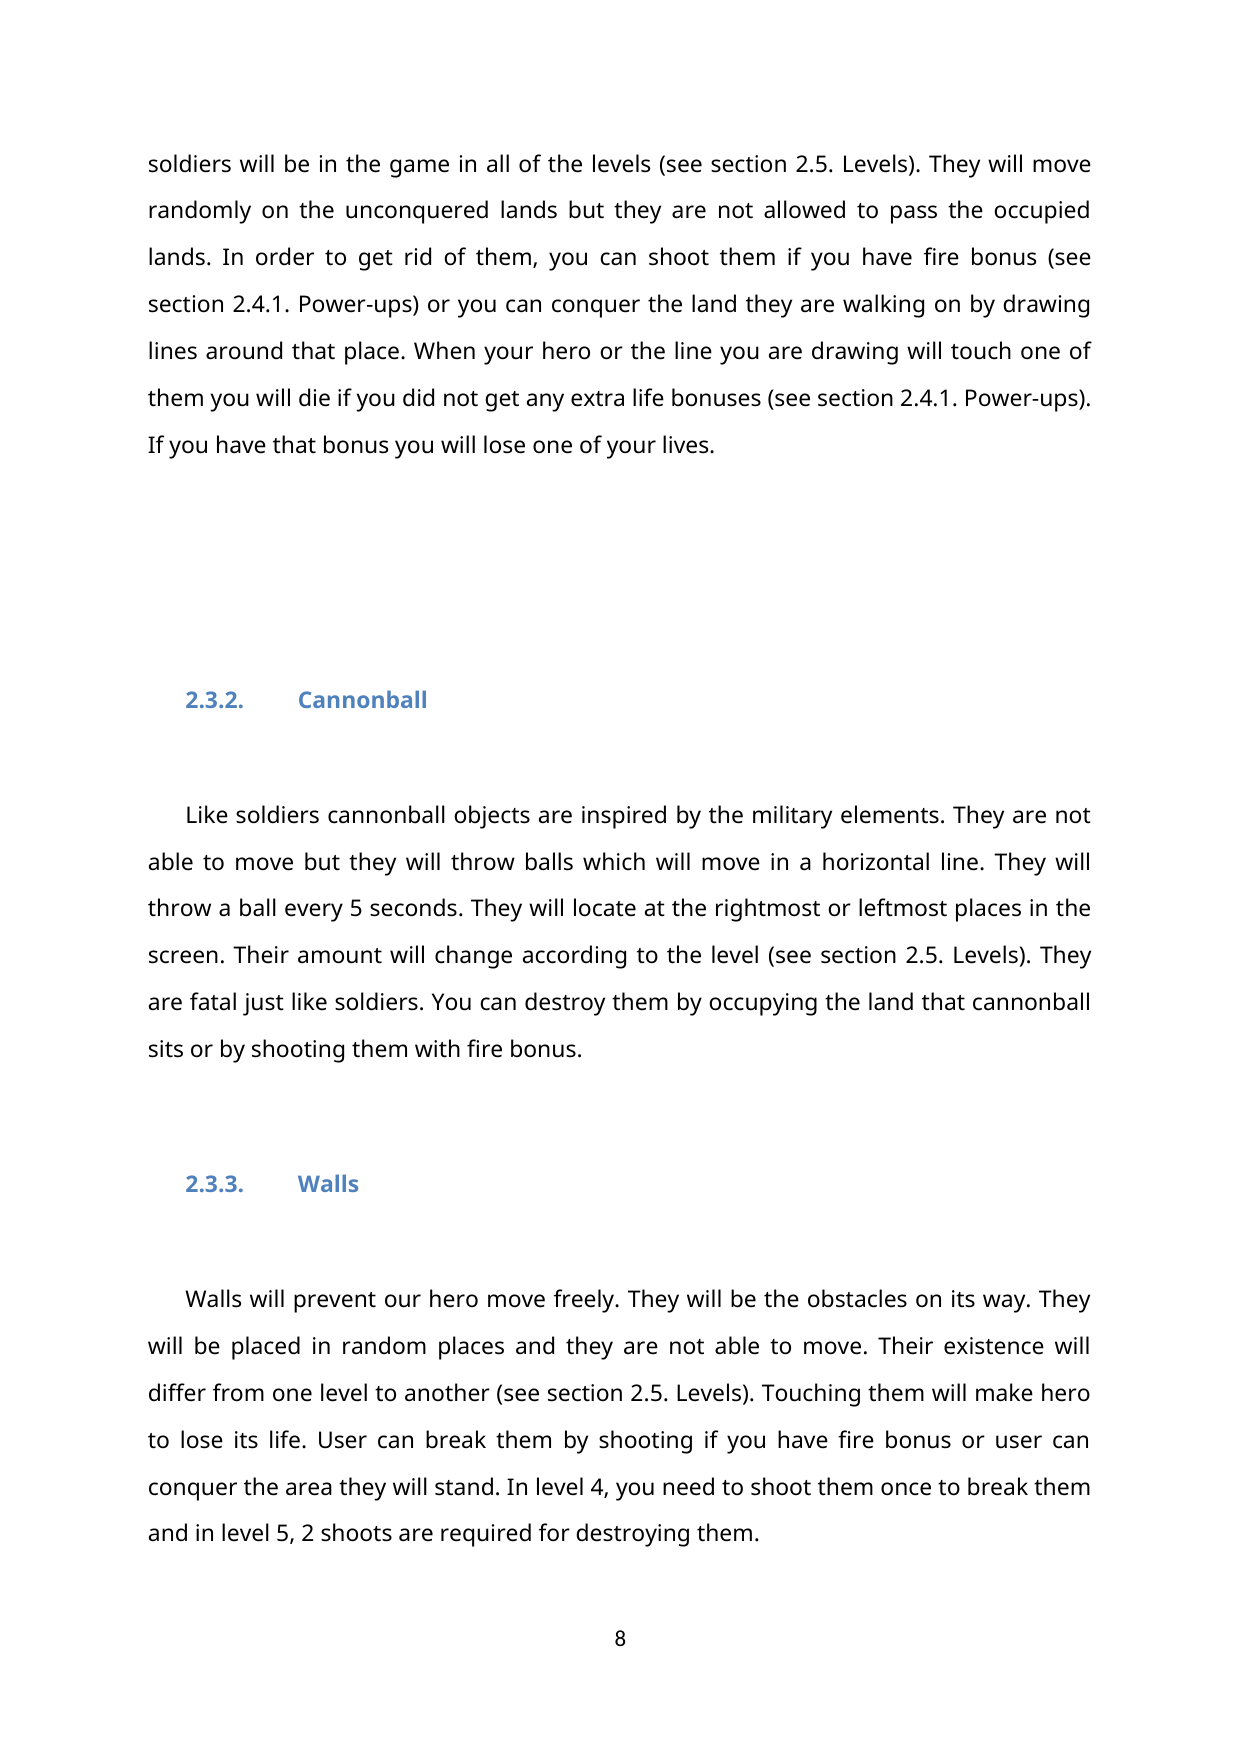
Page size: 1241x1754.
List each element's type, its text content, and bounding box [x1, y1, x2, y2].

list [148, 148, 1093, 460]
subtitle Cannonball [185, 684, 1093, 715]
subtitle Walls [185, 1168, 1093, 1200]
text Walls will prevent our hero move freely. They will be the obstacles on its way. They will be placed in random places and they are not able to move. Their existence will differ from one level to another (see section 2.5. Levels). Touching them will make hero to lose its life. User can break them by shooting if you have fire bonus or user can conquer the area they will stand. In level 4, you need to shoot them once to break them and in level 5, 2 shoots are required for destroying them. [148, 1283, 1093, 1549]
text Like soldiers cannonball objects are inspired by the military elements. They are not able to move but they will throw balls which will move in a horizontal line. They will throw a ball every 5 seconds. They will locate at the rightmost or leftmost places in the screen. Their amount will change according to the level (see section 2.5. Levels). They are fatal just like soldiers. You can destroy them by occupying the land that cannonball sits or by shooting them with fire bonus. [148, 799, 1093, 1064]
